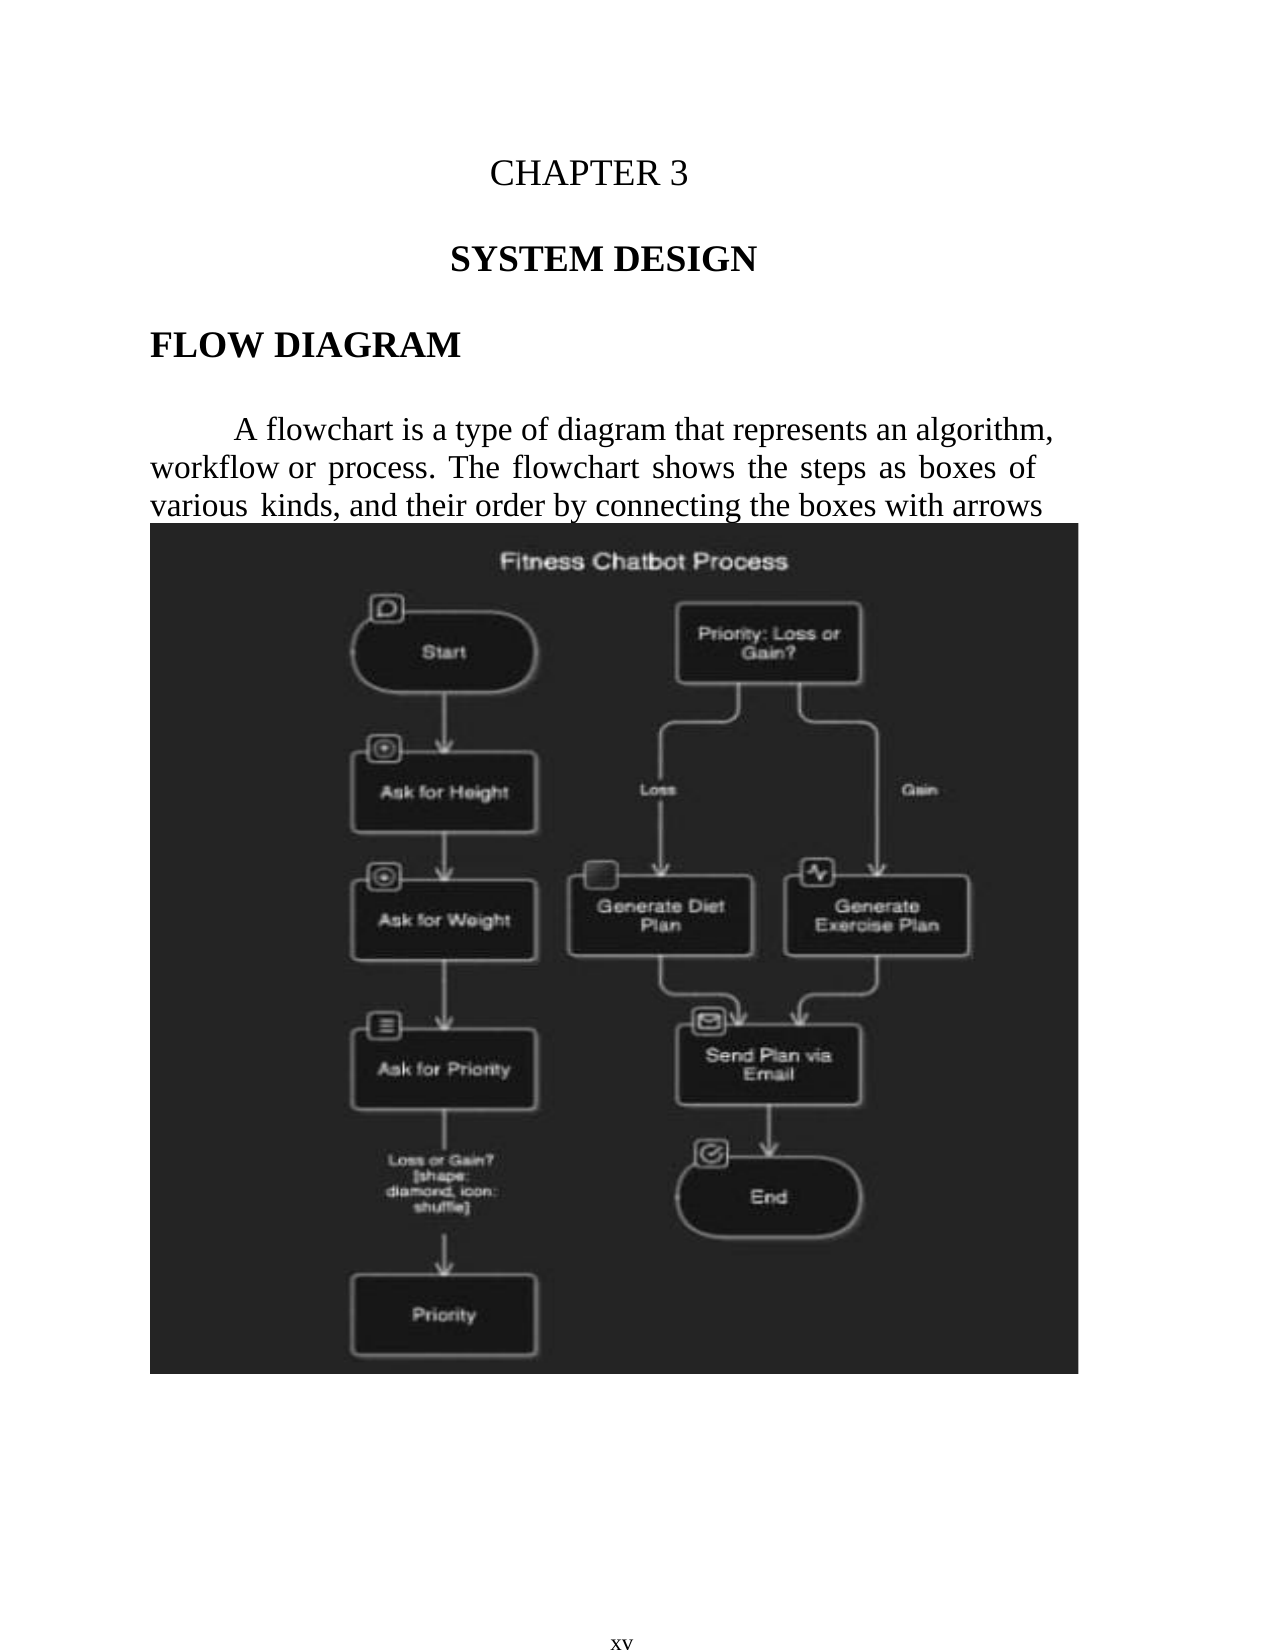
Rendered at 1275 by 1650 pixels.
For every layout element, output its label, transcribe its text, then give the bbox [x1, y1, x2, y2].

picture [150, 523, 1079, 1374]
text FLOW DIAGRAM [150, 322, 1125, 366]
subtitle CHAPTER 3 [150, 150, 723, 193]
text SYSTEM DESIGN [150, 236, 1125, 279]
text A flowchart is a type of diagram that represents an algorithm, workflow or process. The flowchart shows the steps as boxes of various kinds, and their order by connecting the boxes with arrows [150, 409, 1125, 524]
